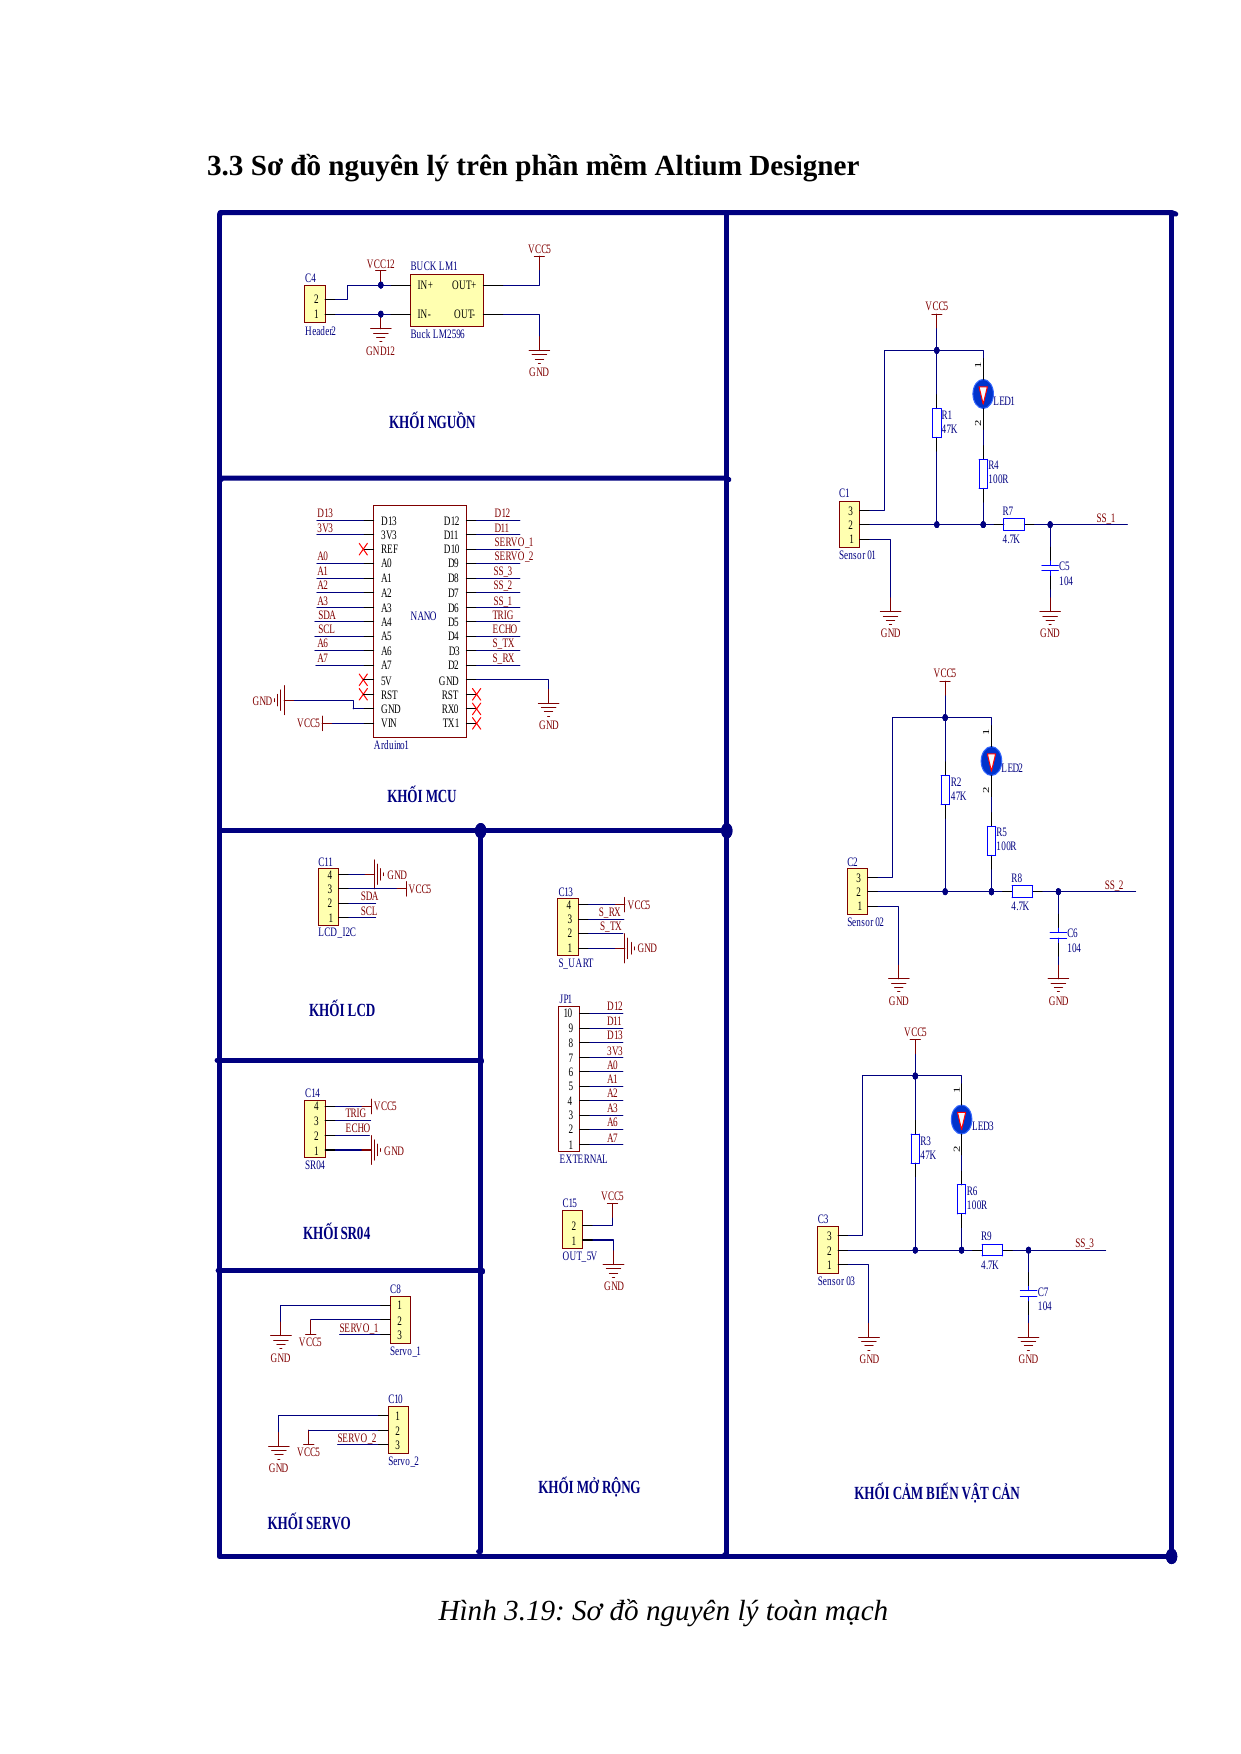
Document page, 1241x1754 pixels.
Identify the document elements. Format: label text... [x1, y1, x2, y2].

text Sơ đồ nguyên lý trên phần mềm Altium Designer [207, 148, 1122, 181]
